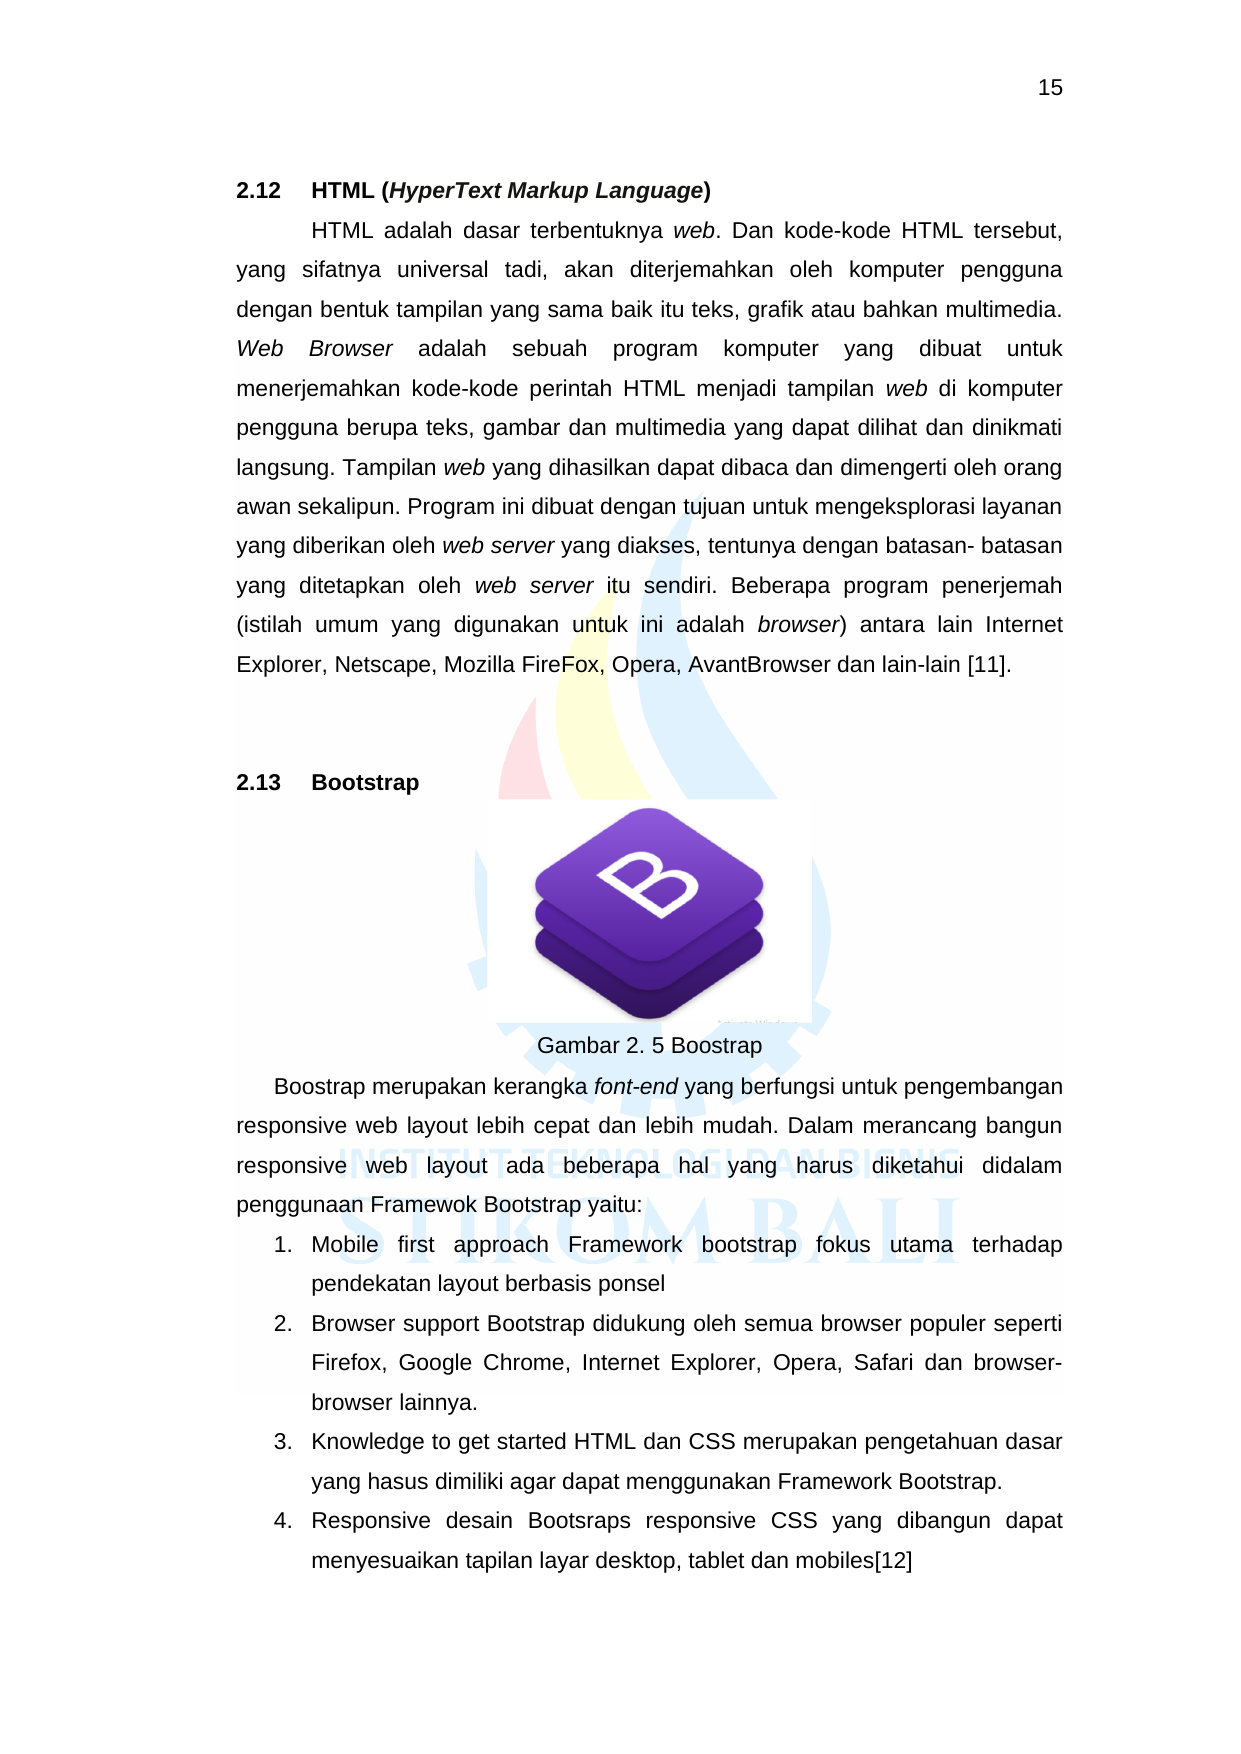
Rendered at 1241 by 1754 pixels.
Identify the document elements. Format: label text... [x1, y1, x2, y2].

subtitle HTML (HyperText Markup Language) [703, 177, 1063, 203]
subtitle Bootstrap [236, 769, 1063, 796]
list Responsive desain Bootsraps responsive CSS yang dibangun dapat menyesuaikan tapilan layar desktop, tablet dan mobiles[12] [274, 1507, 1063, 1573]
text Boostrap merupakan kerangka font-end yang berfungsi untuk pengembangan responsive web layout lebih cepat dan lebih mudah. Dalam merancang bangun responsive web layout ada beberapa hal yang harus diketahui didalam penggunaan Framewok Bootstrap yaitu: [236, 809, 1063, 1218]
text HTML adalah dasar terbentuknya web. Dan kode-kode HTML tersebut, yang sifatnya universal tadi, akan diterjemahkan oleh komputer pengguna dengan bentuk tampilan yang sama baik itu teks, grafik atau bahkan multimedia. Web Browser adalah sebuah program komputer yang dibuat untuk menerjemahkan kode-kode perintah HTML menjadi tampilan web di komputer pengguna berupa teks, gambar dan multimedia yang dapat dilihat dan dinikmati langsung. Tampilan web yang dihasilkan dapat dibaca dan dimengerti oleh orang awan sekalipun. Program ini dibuat dengan tujuan untuk mengeksplorasi layanan yang diberikan oleh web server yang diakses, tentunya dengan batasan- batasan yang ditetapkan oleh web server itu sendiri. Beberapa program penerjemah (istilah umum yang digunakan untuk ini adalah browser) antara lain Internet Explorer, Netscape, Mozilla FireFox, Opera, AvantBrowser dan lain-lain [11]. [236, 217, 1063, 677]
picture [487, 799, 813, 1023]
list Mobile first approach Framework bootstrap fokus utama terhadap pendekatan layout berbasis ponsel [274, 1231, 1063, 1297]
list Knowledge to get started HTML dan CSS merupakan pengetahuan dasar yang hasus dimiliki agar dapat menggunakan Framework Bootstrap. [274, 1428, 1063, 1494]
list Browser support Bootstrap didukung oleh semua browser populer seperti Firefox, Google Chrome, Internet Explorer, Opera, Safari dan browser-browser lainnya. [274, 1310, 1063, 1415]
subtitle HTML (HyperText Markup Language) [236, 177, 389, 203]
